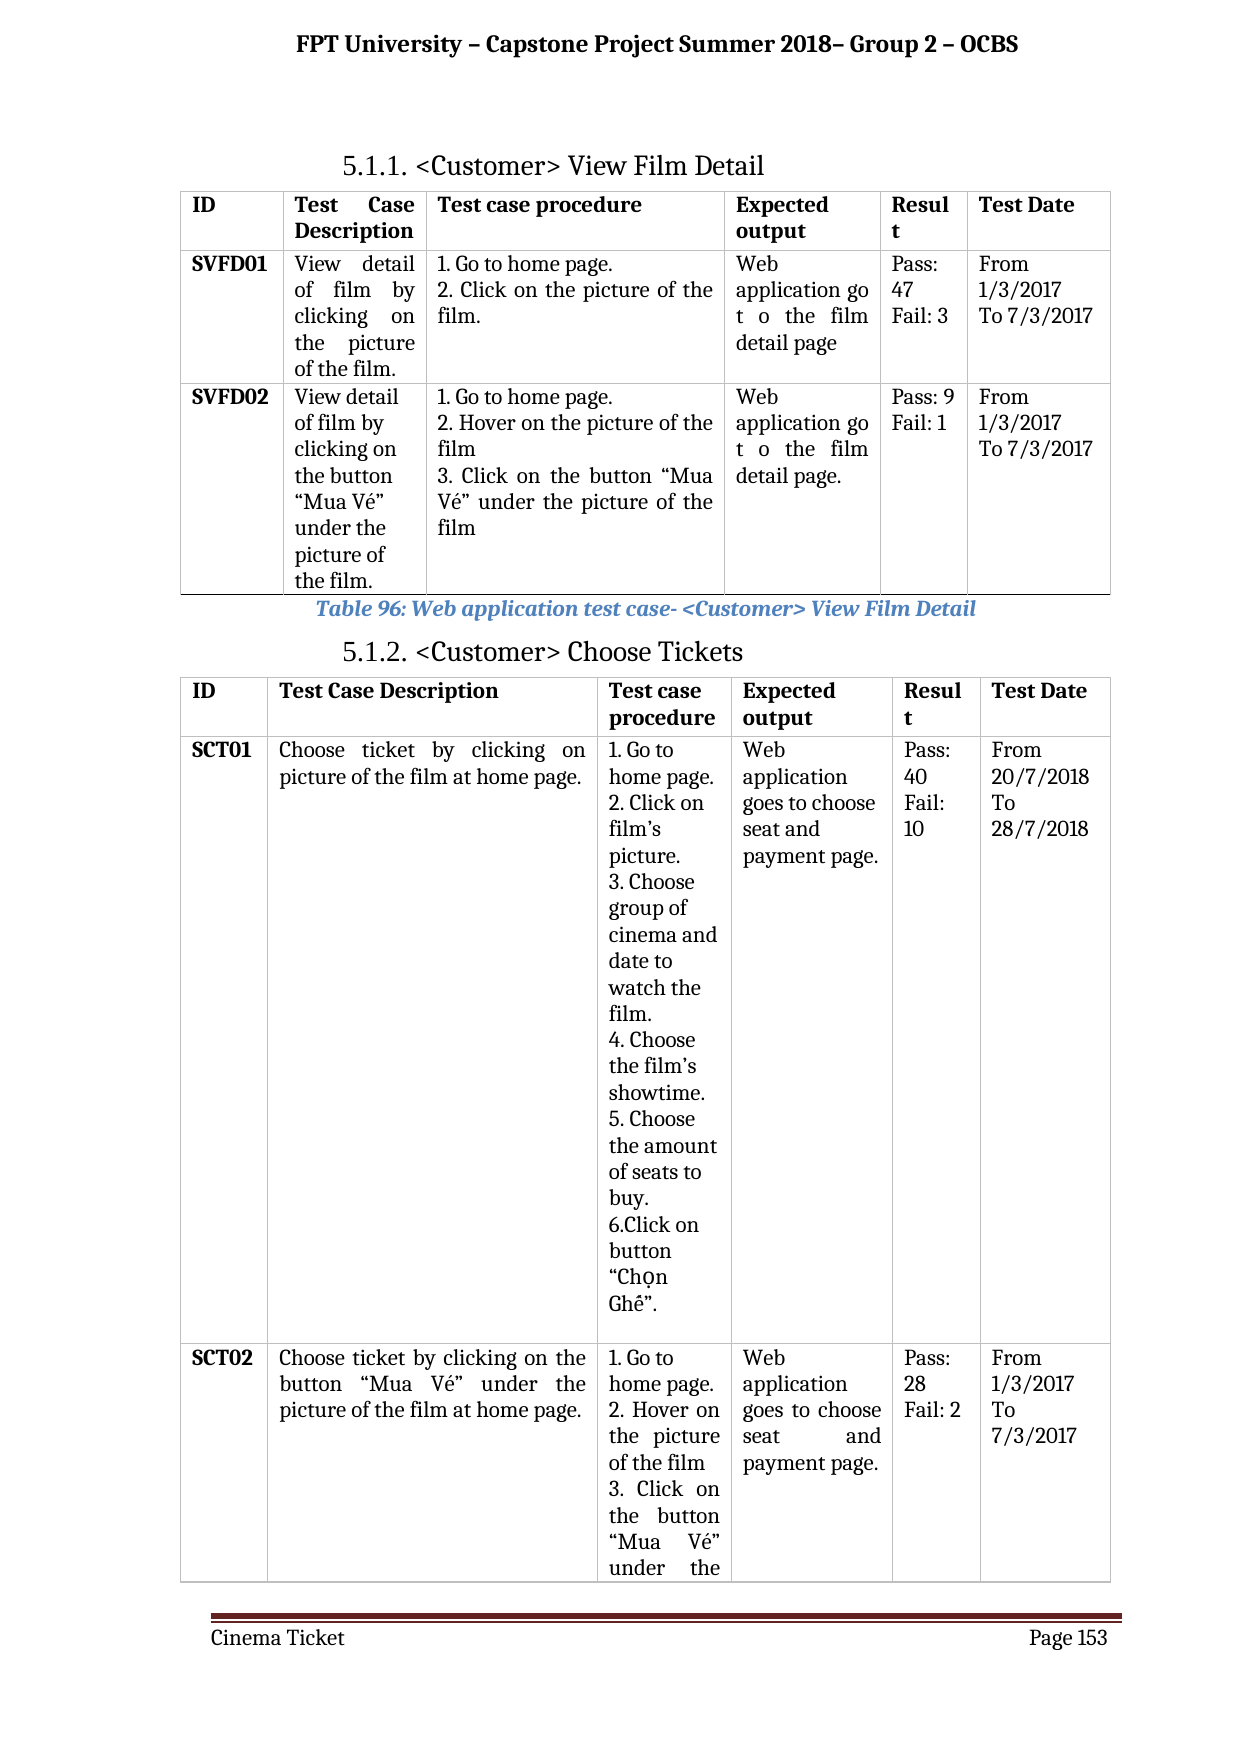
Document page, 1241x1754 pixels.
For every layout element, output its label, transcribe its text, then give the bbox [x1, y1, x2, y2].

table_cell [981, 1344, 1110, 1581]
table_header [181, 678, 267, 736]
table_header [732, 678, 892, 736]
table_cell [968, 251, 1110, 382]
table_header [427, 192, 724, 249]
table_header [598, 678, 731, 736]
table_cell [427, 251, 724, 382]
text <Customer> Choose Tickets [342, 634, 1122, 669]
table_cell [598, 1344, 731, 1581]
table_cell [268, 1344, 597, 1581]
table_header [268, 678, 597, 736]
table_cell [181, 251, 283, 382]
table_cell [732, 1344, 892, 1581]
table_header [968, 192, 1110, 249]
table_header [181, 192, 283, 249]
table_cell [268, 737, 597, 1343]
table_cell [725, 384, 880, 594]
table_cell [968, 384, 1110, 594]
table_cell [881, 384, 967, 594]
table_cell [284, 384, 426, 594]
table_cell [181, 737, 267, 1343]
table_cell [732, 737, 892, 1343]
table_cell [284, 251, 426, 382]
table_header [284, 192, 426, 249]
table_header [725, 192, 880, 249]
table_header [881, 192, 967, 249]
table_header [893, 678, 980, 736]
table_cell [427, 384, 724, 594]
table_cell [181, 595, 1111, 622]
text <Customer> View Film Detail [342, 148, 1122, 182]
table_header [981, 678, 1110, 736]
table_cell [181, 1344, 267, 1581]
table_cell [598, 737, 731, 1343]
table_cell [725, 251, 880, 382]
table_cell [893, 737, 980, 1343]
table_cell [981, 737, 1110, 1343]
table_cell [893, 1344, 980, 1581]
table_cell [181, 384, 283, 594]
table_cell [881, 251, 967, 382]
